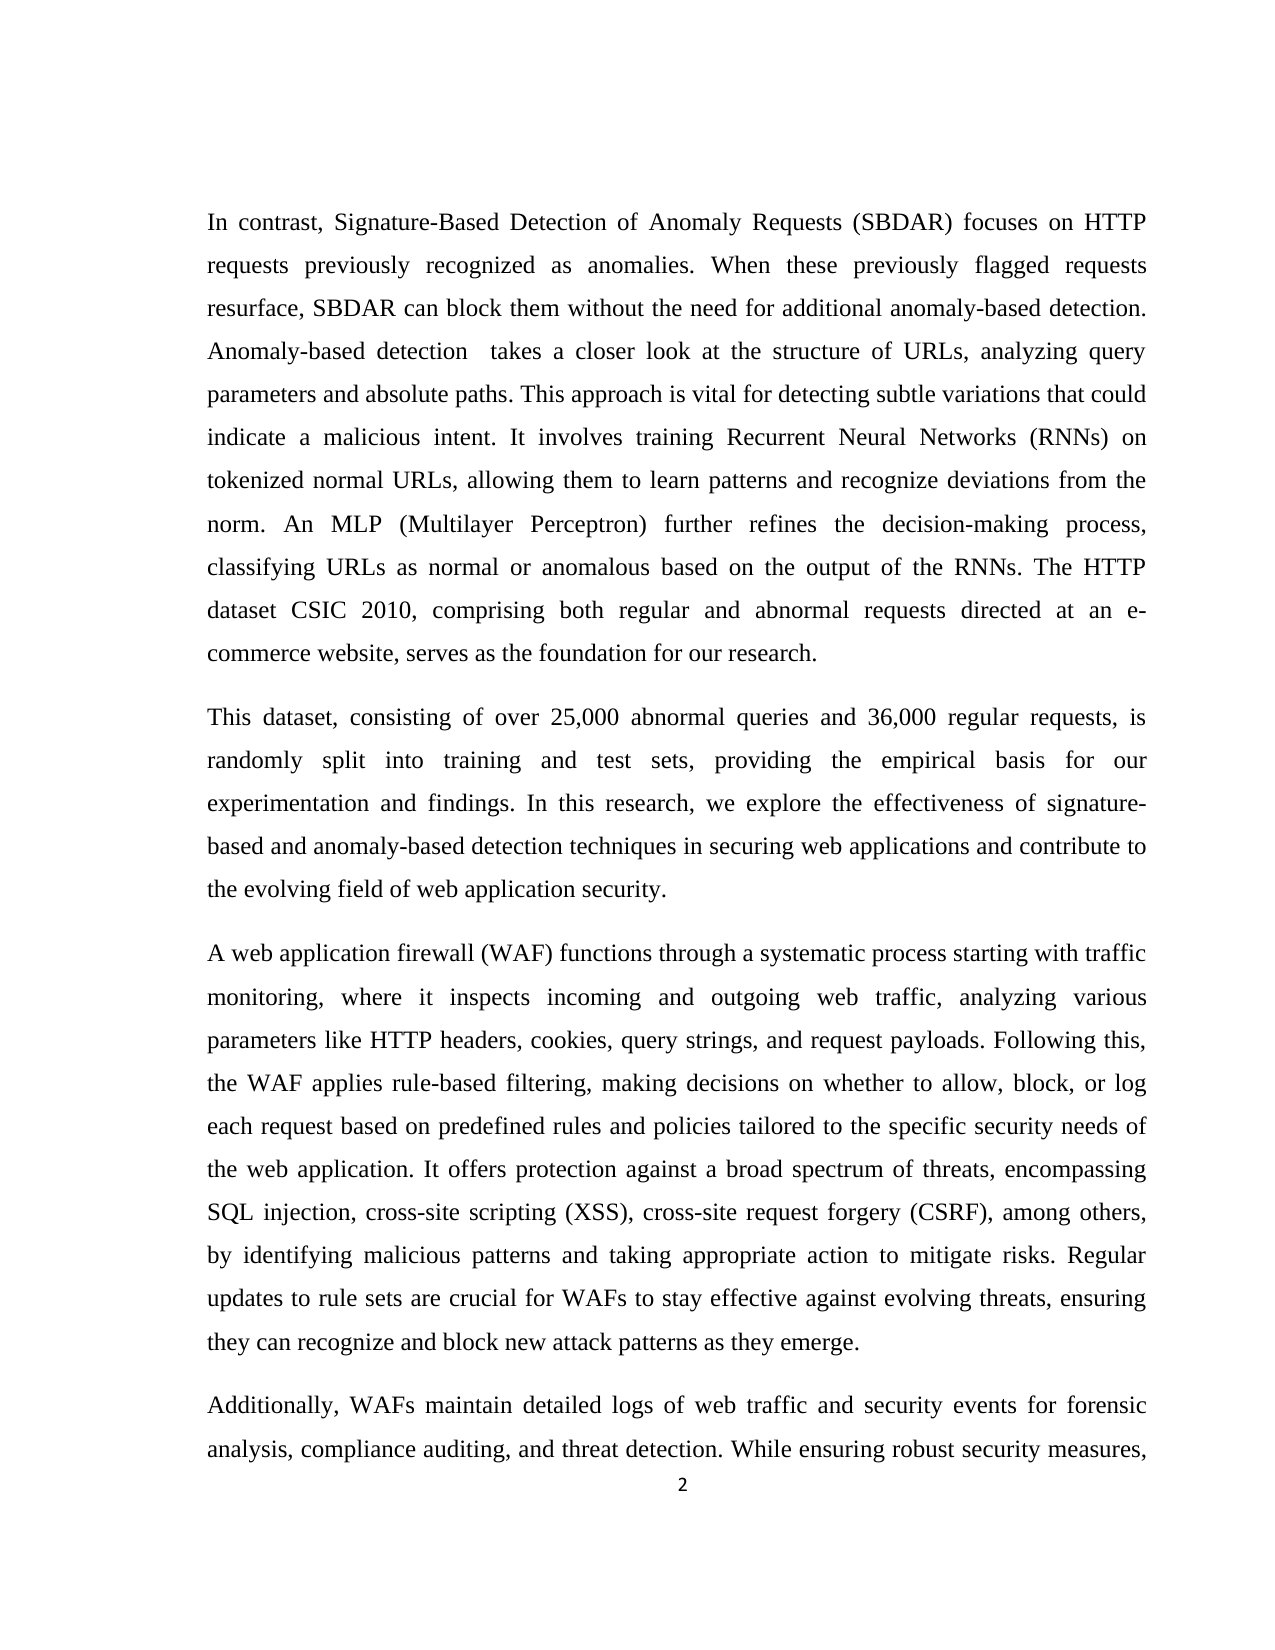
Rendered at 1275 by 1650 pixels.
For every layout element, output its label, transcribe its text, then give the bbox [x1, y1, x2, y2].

text A web application firewall (WAF) functions through a systematic process starting with traffic monitoring, where it inspects incoming and outgoing web traffic, analyzing various parameters like HTTP headers, cookies, query strings, and request payloads. Following this, the WAF applies rule-based filtering, making decisions on whether to allow, block, or log each request based on predefined rules and policies tailored to the specific security needs of the web application. It offers protection against a broad spectrum of threats, encompassing SQL injection, cross-site scripting (XSS), cross-site request forgery (CSRF), among others, by identifying malicious patterns and taking appropriate action to mitigate risks. Regular updates to rule sets are crucial for WAFs to stay effective against evolving threats, ensuring they can recognize and block new attack patterns as they emerge. [207, 938, 1148, 1355]
text This dataset, consisting of over 25,000 abnormal queries and 36,000 regular requests, is randomly split into training and test sets, providing the empirical basis for our experimentation and findings. In this research, we explore the effectiveness of signature-based and anomaly-based detection techniques in securing web applications and contribute to the evolving field of web application security. [207, 702, 1148, 903]
text In contrast, Signature-Based Detection of Anomaly Requests (SBDAR) focuses on HTTP requests previously recognized as anomalies. When these previously flagged requests resurface, SBDAR can block them without the need for additional anomaly-based detection. Anomaly-based detection takes a closer look at the structure of URLs, analyzing query parameters and absolute paths. This approach is vital for detecting subtle variations that could indicate a malicious intent. It involves training Recurrent Neural Networks (RNNs) on tokenized normal URLs, allowing them to learn patterns and recognize deviations from the norm. An MLP (Multilayer Perceptron) further refines the decision-making process, classifying URLs as normal or anomalous based on the output of the RNNs. The HTTP dataset CSIC 2010, comprising both regular and abnormal requests directed at an e-commerce website, serves as the foundation for our research. [207, 207, 1148, 667]
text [207, 1391, 1148, 1462]
